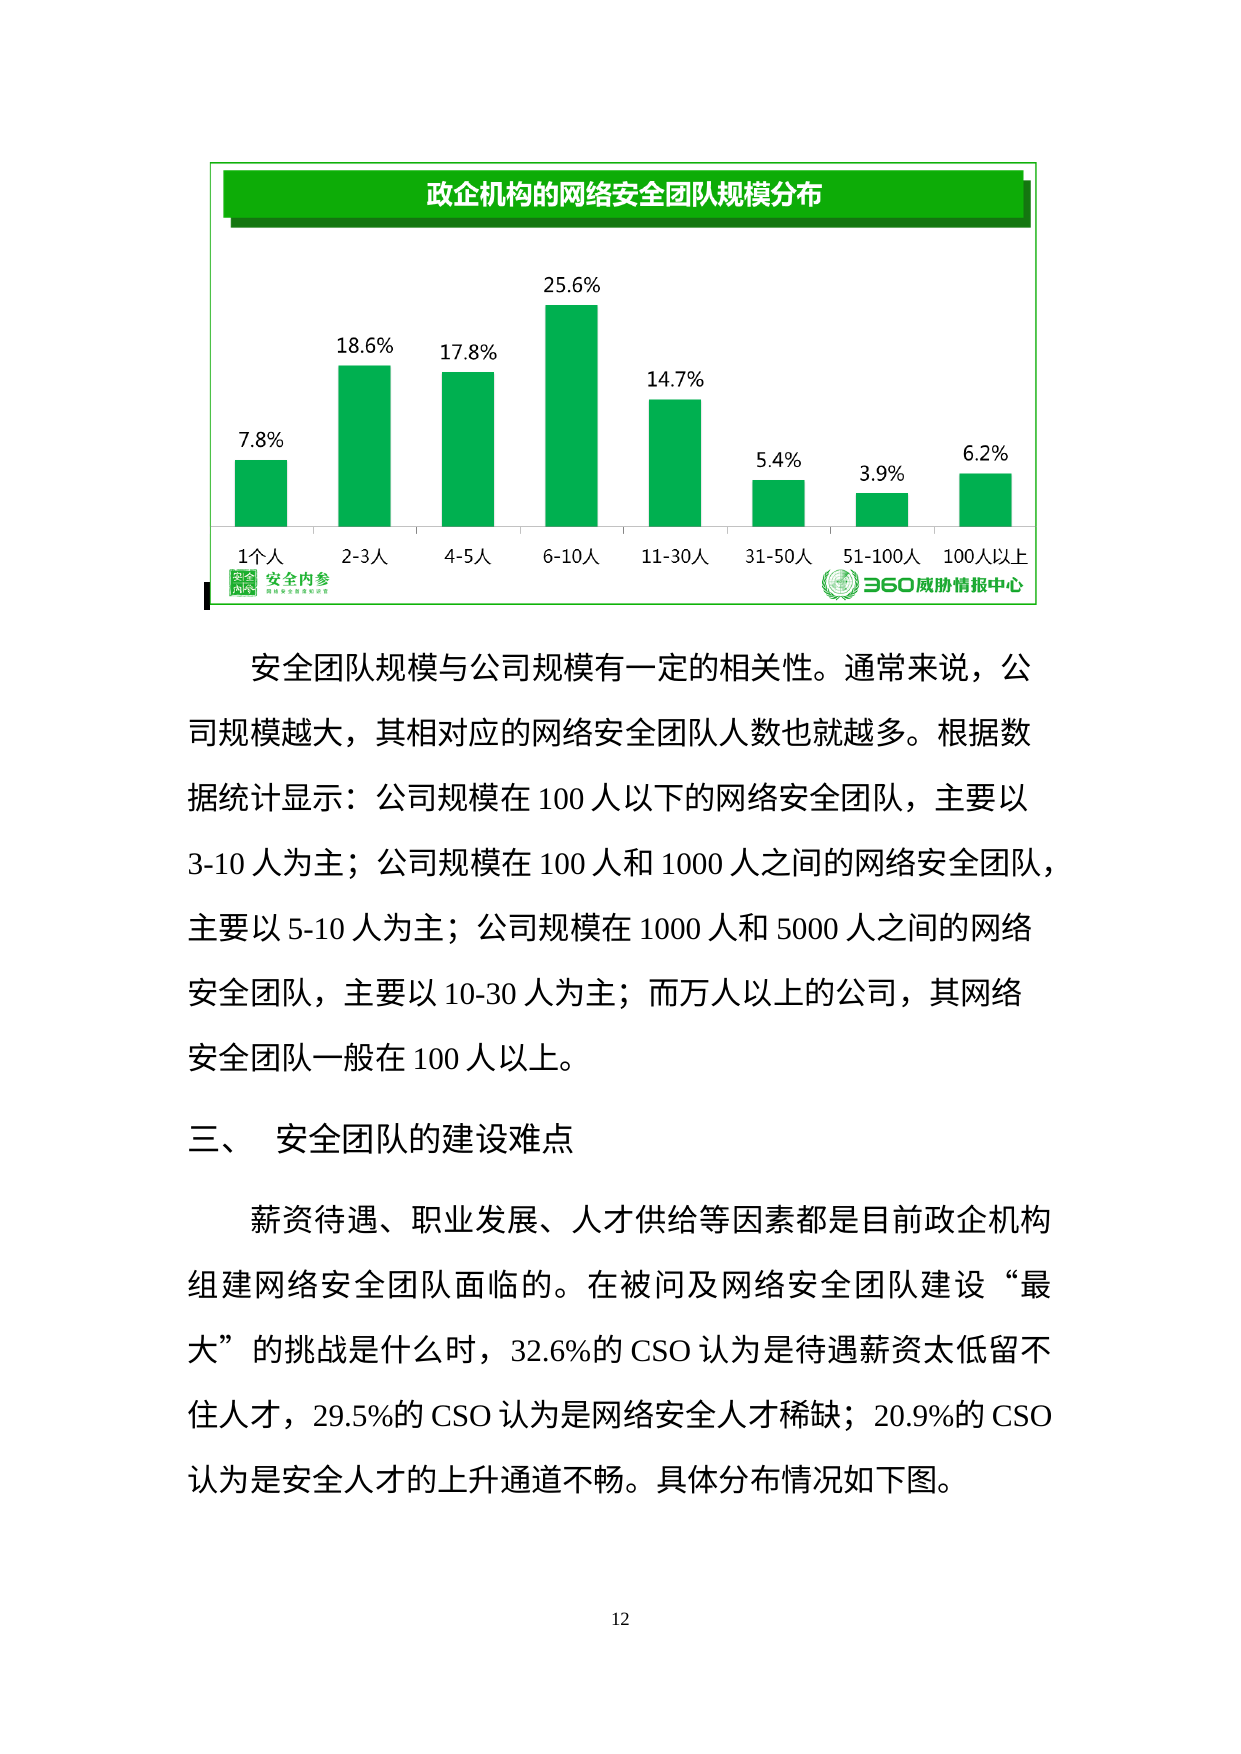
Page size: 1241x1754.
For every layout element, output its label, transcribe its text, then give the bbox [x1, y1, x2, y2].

text 薪资待遇、职业发展、人才供给等因素都是目前政企机构组建网络安全团队面临的。在被问及网络安全团队建设“最大”的挑战是什么时，32.6%的CSO认为是待遇薪资太低留不住人才，29.5%的CSO认为是网络安全人才稀缺；20.9%的CSO认为是安全人才的上升通道不畅。具体分布情况如下图。 [187, 1186, 1053, 1511]
list 安全团队的建设难点 [187, 1104, 1053, 1169]
text 安全团队规模与公司规模有一定的相关性。通常来说，公司规模越大，其相对应的网络安全团队人数也就越多。根据数据统计显示：公司规模在100人以下的网络安全团队，主要以3-10人为主；公司规模在100人和1000人之间的网络安全团队，主要以5-10人为主；公司规模在1000人和5000人之间的网络安全团队，主要以10-30人为主；而万人以上的公司，其网络安全团队一般在100人以上。 [187, 633, 1053, 1088]
picture [209, 162, 1037, 605]
